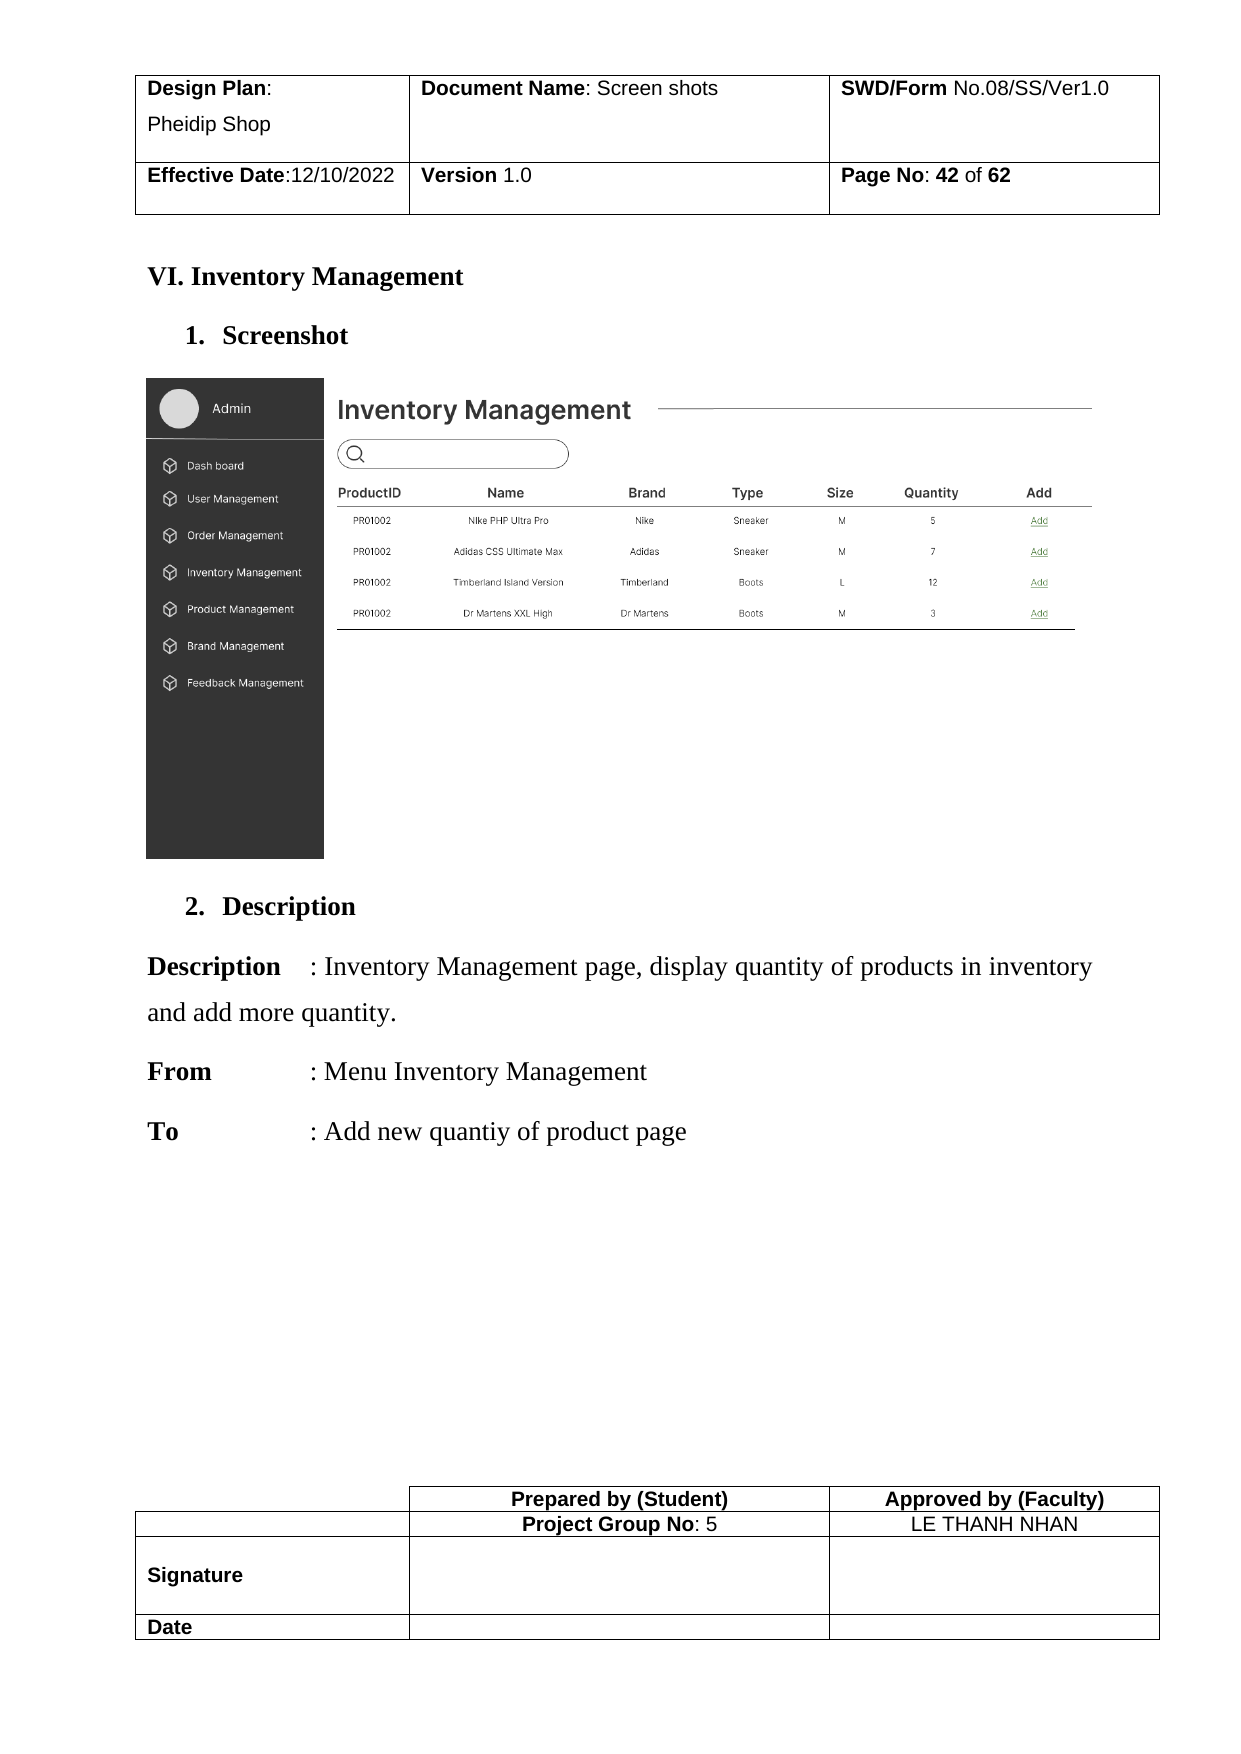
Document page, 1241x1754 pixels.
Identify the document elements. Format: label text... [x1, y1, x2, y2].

picture [146, 378, 1092, 859]
list Screenshot [184, 319, 1093, 351]
text From : Menu Inventory Management [147, 1056, 1093, 1087]
text To : Add new quantiy of product page [147, 1115, 1093, 1146]
list Description [184, 891, 1093, 922]
text VI. Inventory Management [147, 260, 1093, 291]
text Description : Inventory Management page, display quantity of products in inventory and add more quantity. [147, 950, 1093, 1027]
